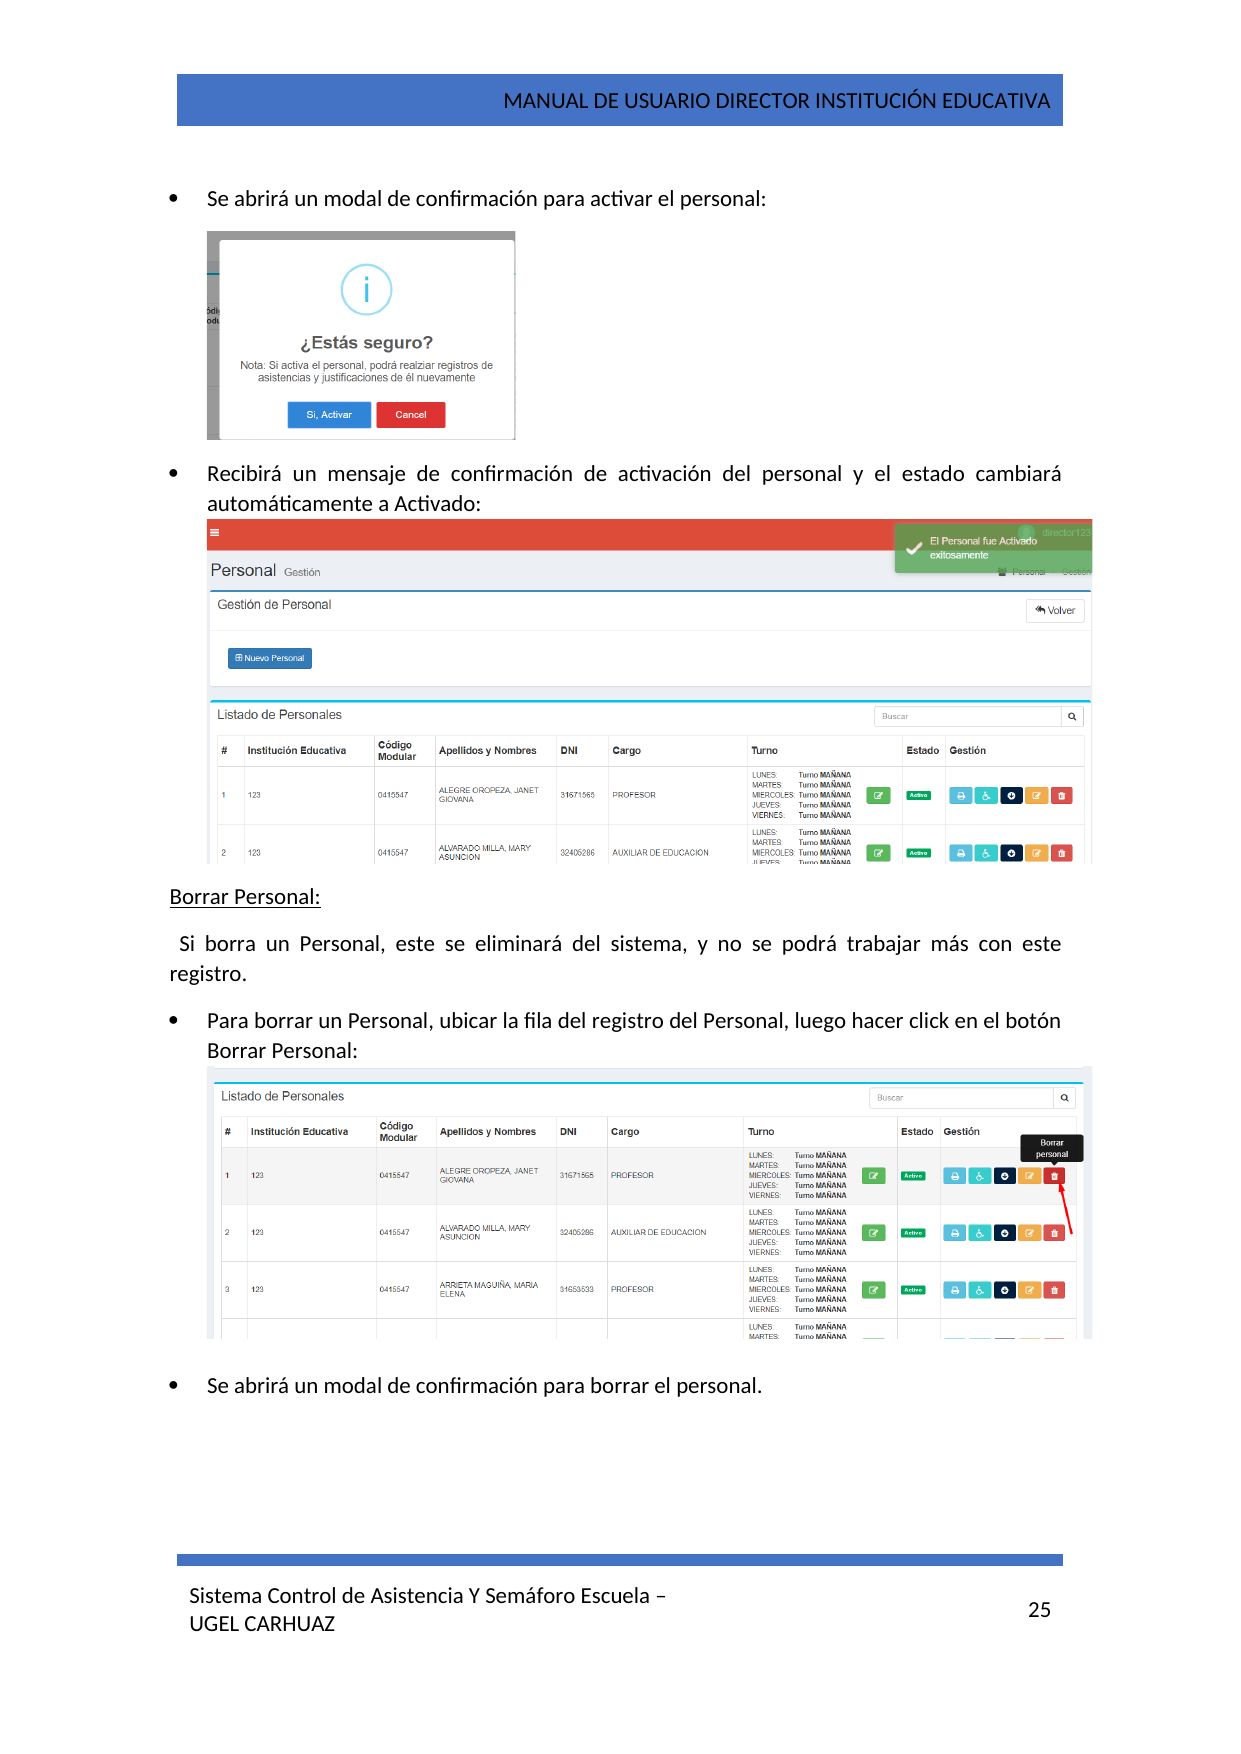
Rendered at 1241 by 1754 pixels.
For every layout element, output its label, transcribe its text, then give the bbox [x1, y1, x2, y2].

picture [206, 519, 1093, 864]
list Se abrirá un modal de confirmación para borrar el personal. [169, 1371, 1063, 1399]
list Recibirá un mensaje de confirmación de activación del personal y el estado cambiará automáticamente a Activado: [169, 459, 1063, 517]
list Para borrar un Personal, ubicar la fila del registro del Personal, luego hacer click en el botón Borrar Personal: [169, 1006, 1063, 1064]
list Se abrirá un modal de confirmación para activar el personal: [169, 184, 1063, 212]
picture [206, 231, 516, 440]
text Borrar Personal: [169, 882, 1063, 910]
text Si borra un Personal, este se eliminará del sistema, y no se podrá trabajar más con este registro. [169, 929, 1063, 987]
picture [206, 1066, 1093, 1339]
